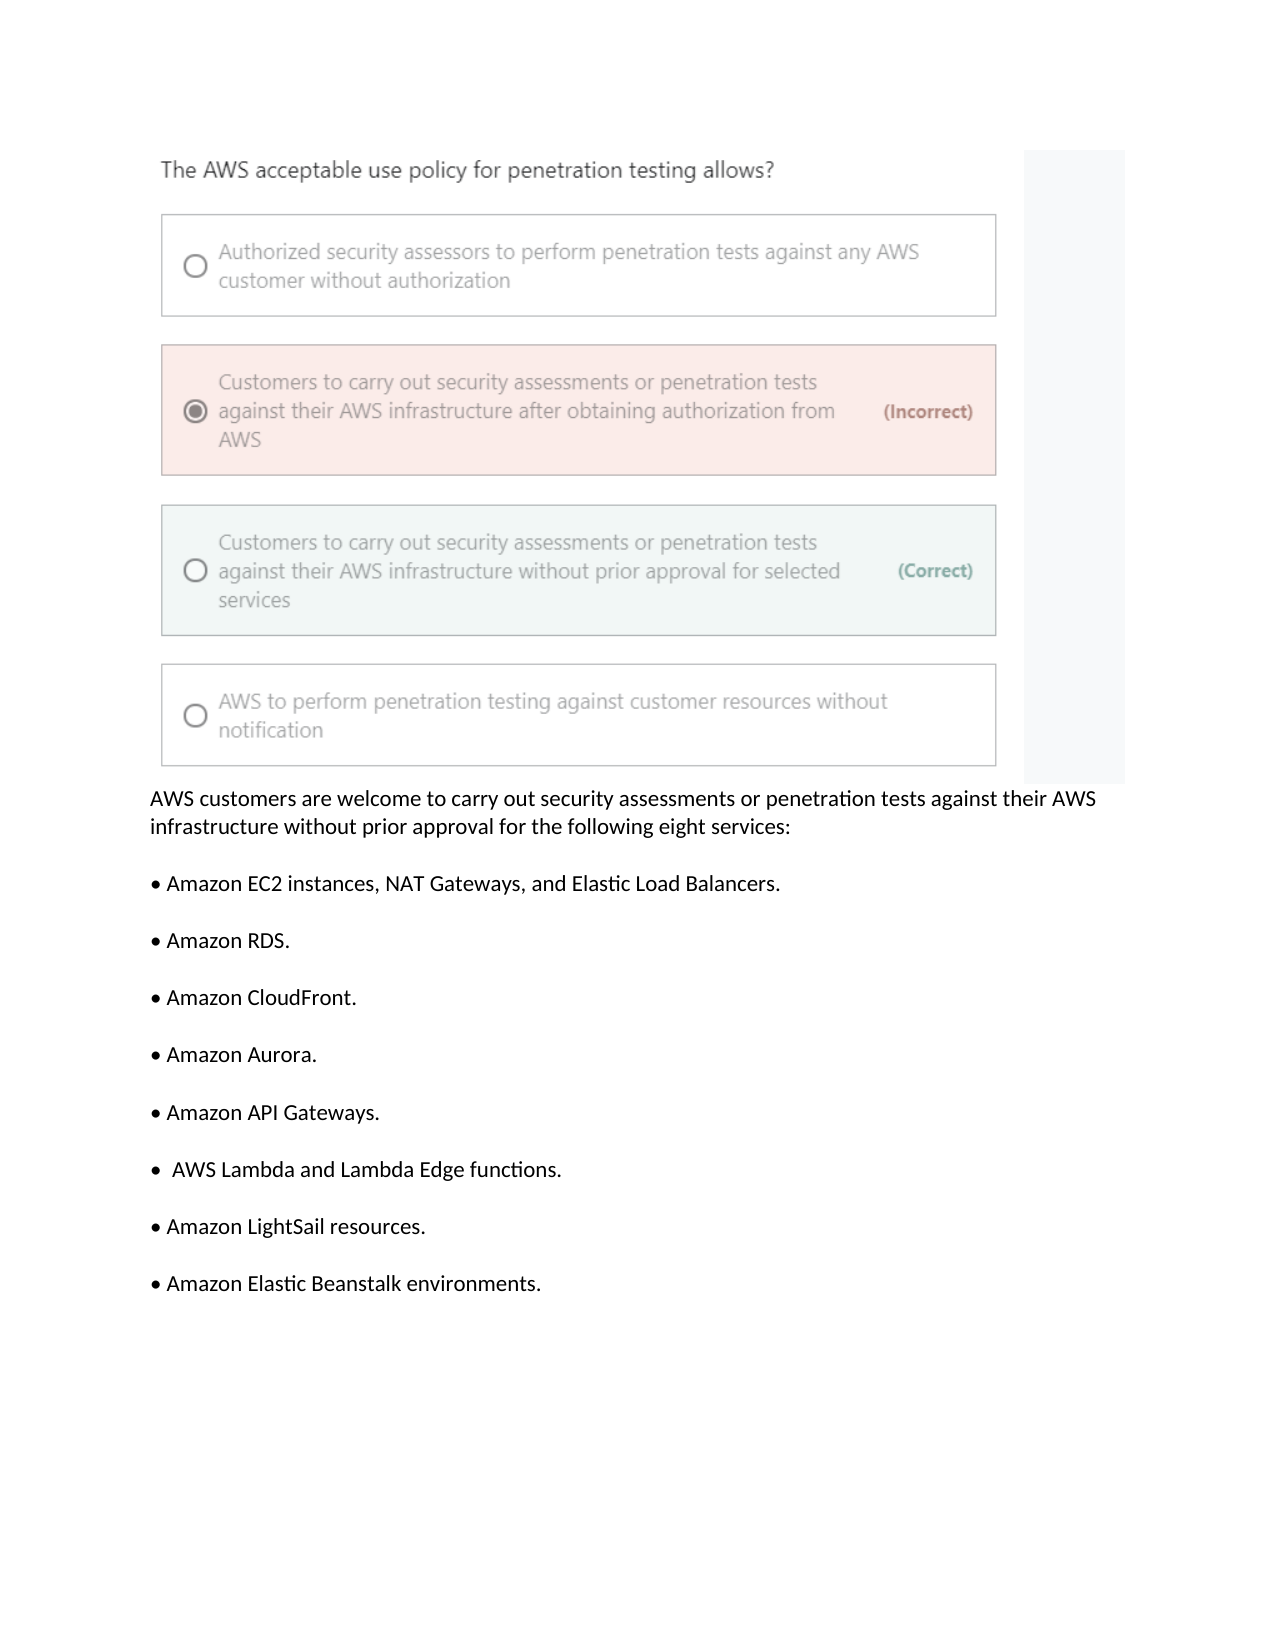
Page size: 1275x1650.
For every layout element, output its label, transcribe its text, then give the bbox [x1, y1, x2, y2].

text • Amazon LightSail resources. [150, 1212, 1125, 1240]
text • Amazon Elastic Beanstalk environments. [150, 1269, 1125, 1297]
text • Amazon EC2 instances, NAT Gateways, and Elastic Load Balancers. [150, 869, 1125, 897]
text • AWS Lambda and Lambda Edge functions. [150, 1155, 1125, 1183]
text AWS customers are welcome to carry out security assessments or penetration tests against their AWS infrastructure without prior approval for the following eight services: [150, 784, 1125, 840]
text • Amazon CloudFront. [150, 983, 1125, 1011]
picture [150, 150, 1024, 784]
text • Amazon Aurora. [150, 1041, 1125, 1068]
text • Amazon API Gateways. [150, 1098, 1125, 1126]
text • Amazon RDS. [150, 926, 1125, 954]
